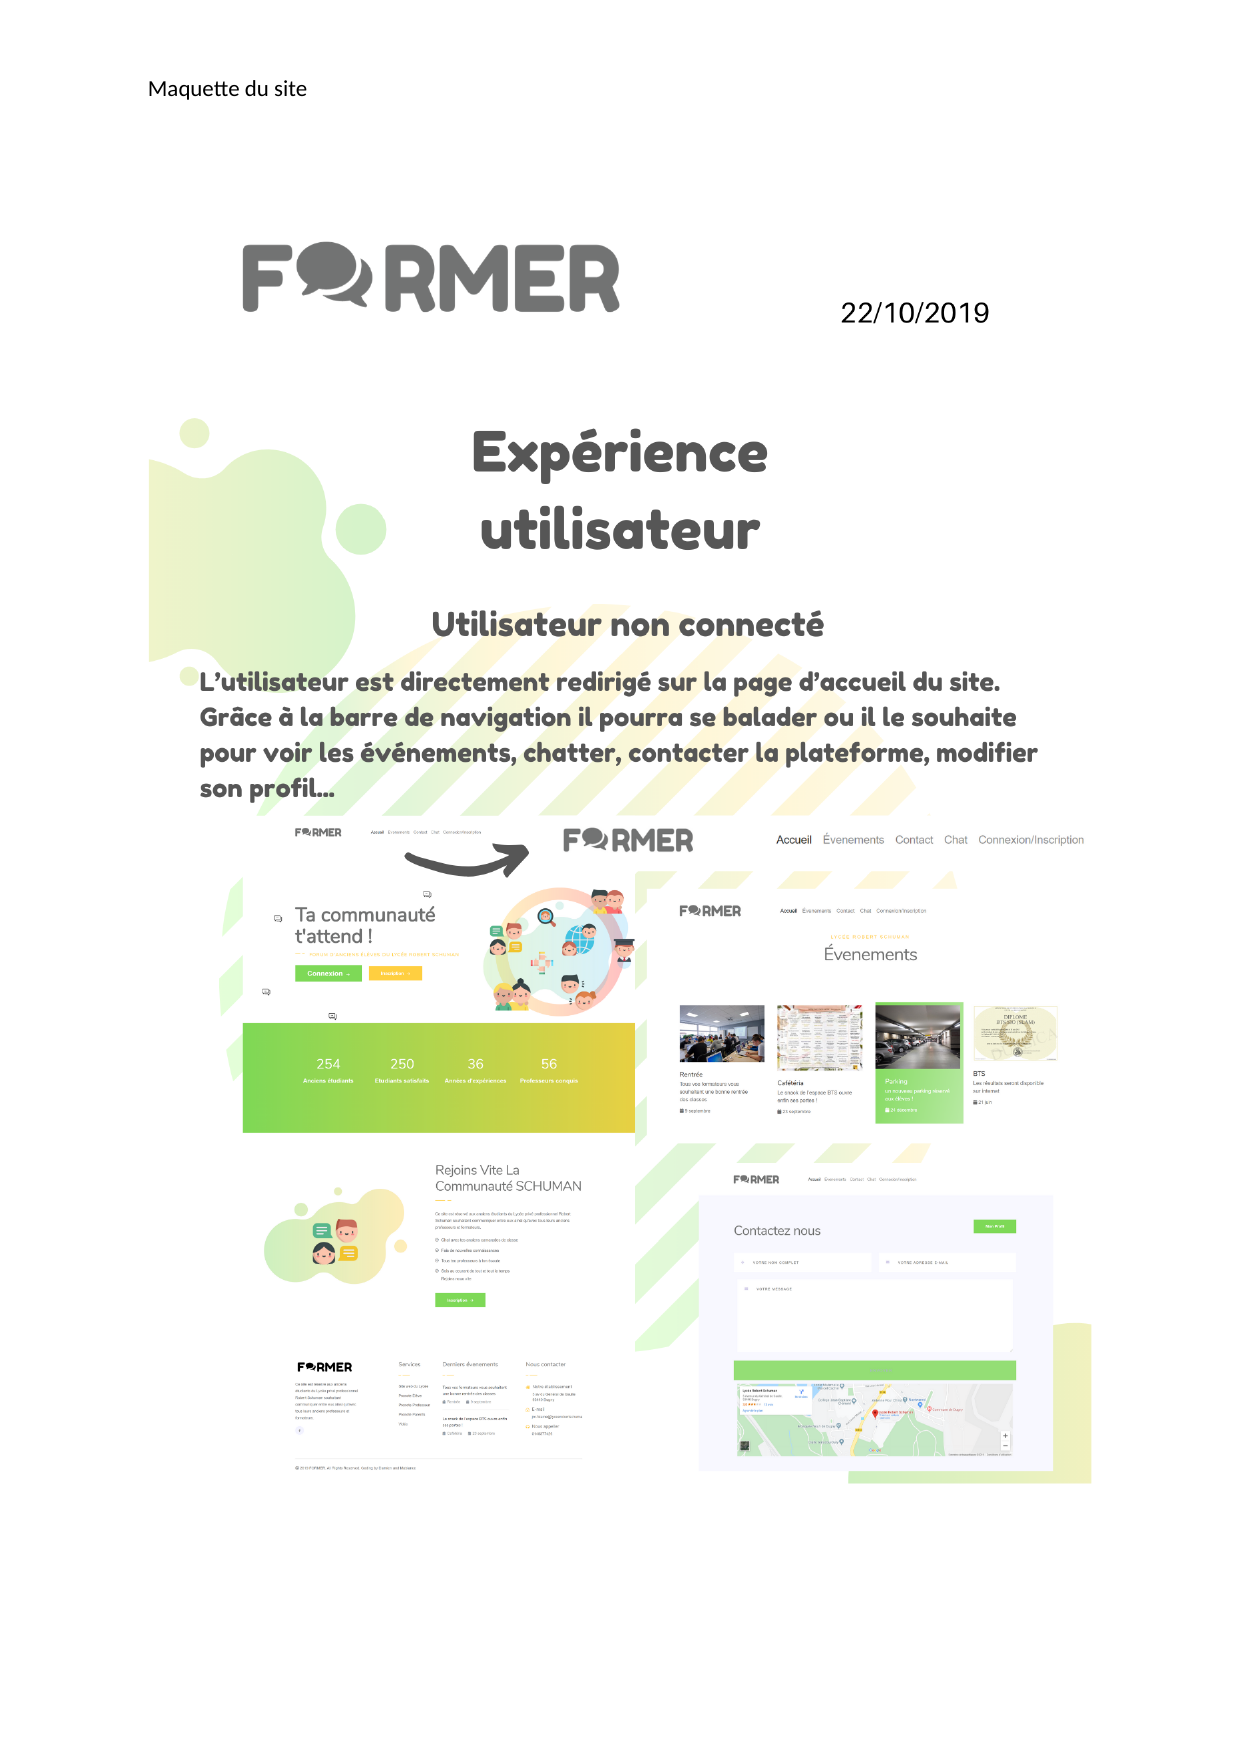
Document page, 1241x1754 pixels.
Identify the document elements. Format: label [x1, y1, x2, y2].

picture [148, 147, 1092, 1484]
